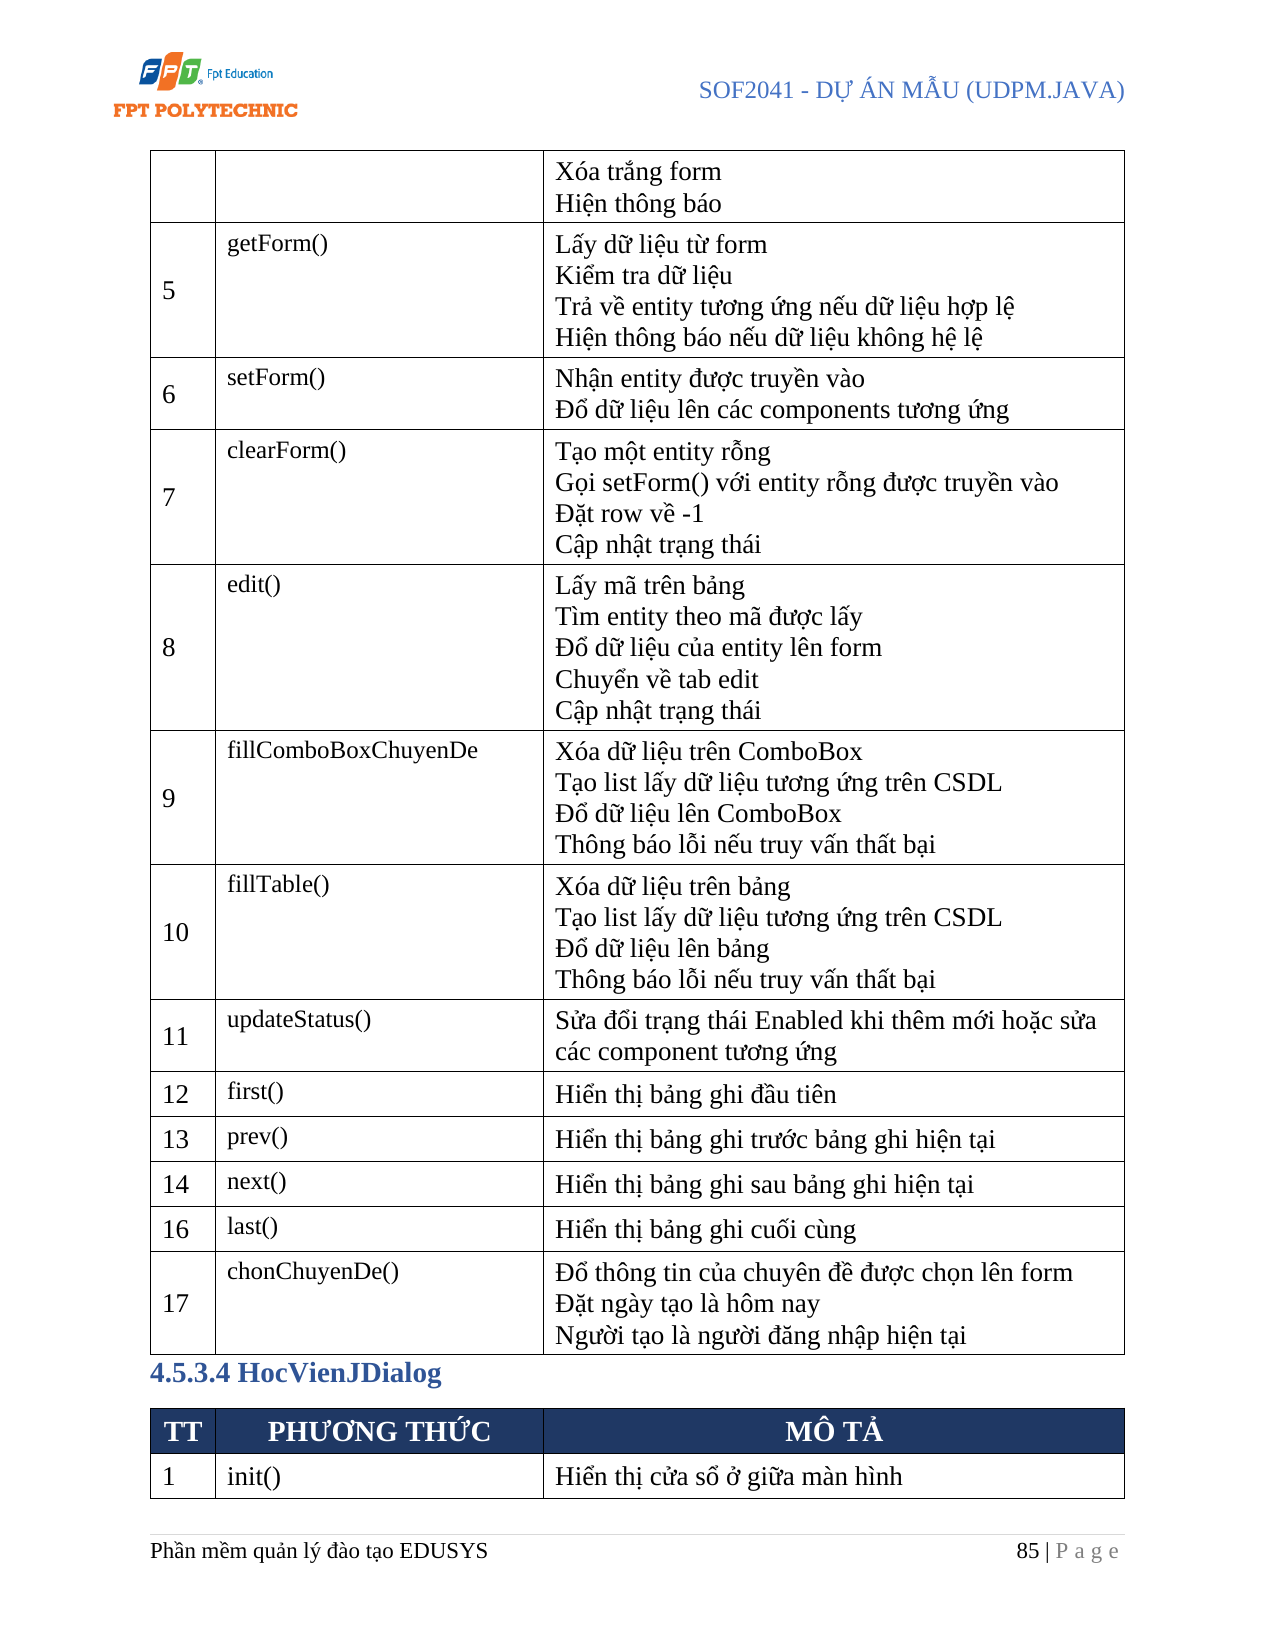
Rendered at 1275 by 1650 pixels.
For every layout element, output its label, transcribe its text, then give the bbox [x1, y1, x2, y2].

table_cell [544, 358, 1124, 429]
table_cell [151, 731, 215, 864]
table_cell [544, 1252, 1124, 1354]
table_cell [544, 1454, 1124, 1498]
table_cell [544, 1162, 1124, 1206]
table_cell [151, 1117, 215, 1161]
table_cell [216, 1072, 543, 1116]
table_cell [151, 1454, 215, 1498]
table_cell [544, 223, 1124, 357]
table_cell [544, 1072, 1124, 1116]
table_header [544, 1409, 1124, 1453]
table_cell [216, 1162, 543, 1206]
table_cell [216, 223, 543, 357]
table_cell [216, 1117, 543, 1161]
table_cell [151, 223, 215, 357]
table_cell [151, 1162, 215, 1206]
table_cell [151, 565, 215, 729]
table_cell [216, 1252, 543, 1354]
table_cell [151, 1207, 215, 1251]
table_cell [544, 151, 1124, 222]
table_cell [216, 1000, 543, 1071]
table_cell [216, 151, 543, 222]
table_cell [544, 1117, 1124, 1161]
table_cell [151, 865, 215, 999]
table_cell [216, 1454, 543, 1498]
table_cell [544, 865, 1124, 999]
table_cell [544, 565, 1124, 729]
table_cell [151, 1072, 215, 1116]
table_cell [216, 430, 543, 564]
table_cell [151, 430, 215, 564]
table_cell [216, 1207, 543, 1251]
picture [113, 52, 298, 117]
text 4.5.3.4 HocVienJDialog [150, 1355, 1125, 1389]
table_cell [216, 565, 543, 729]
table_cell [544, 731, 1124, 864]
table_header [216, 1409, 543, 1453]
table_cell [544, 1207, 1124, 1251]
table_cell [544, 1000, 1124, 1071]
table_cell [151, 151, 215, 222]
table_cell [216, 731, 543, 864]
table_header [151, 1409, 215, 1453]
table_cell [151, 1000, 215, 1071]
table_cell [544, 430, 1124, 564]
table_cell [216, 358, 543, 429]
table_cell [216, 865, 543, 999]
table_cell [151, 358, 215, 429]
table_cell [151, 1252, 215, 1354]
